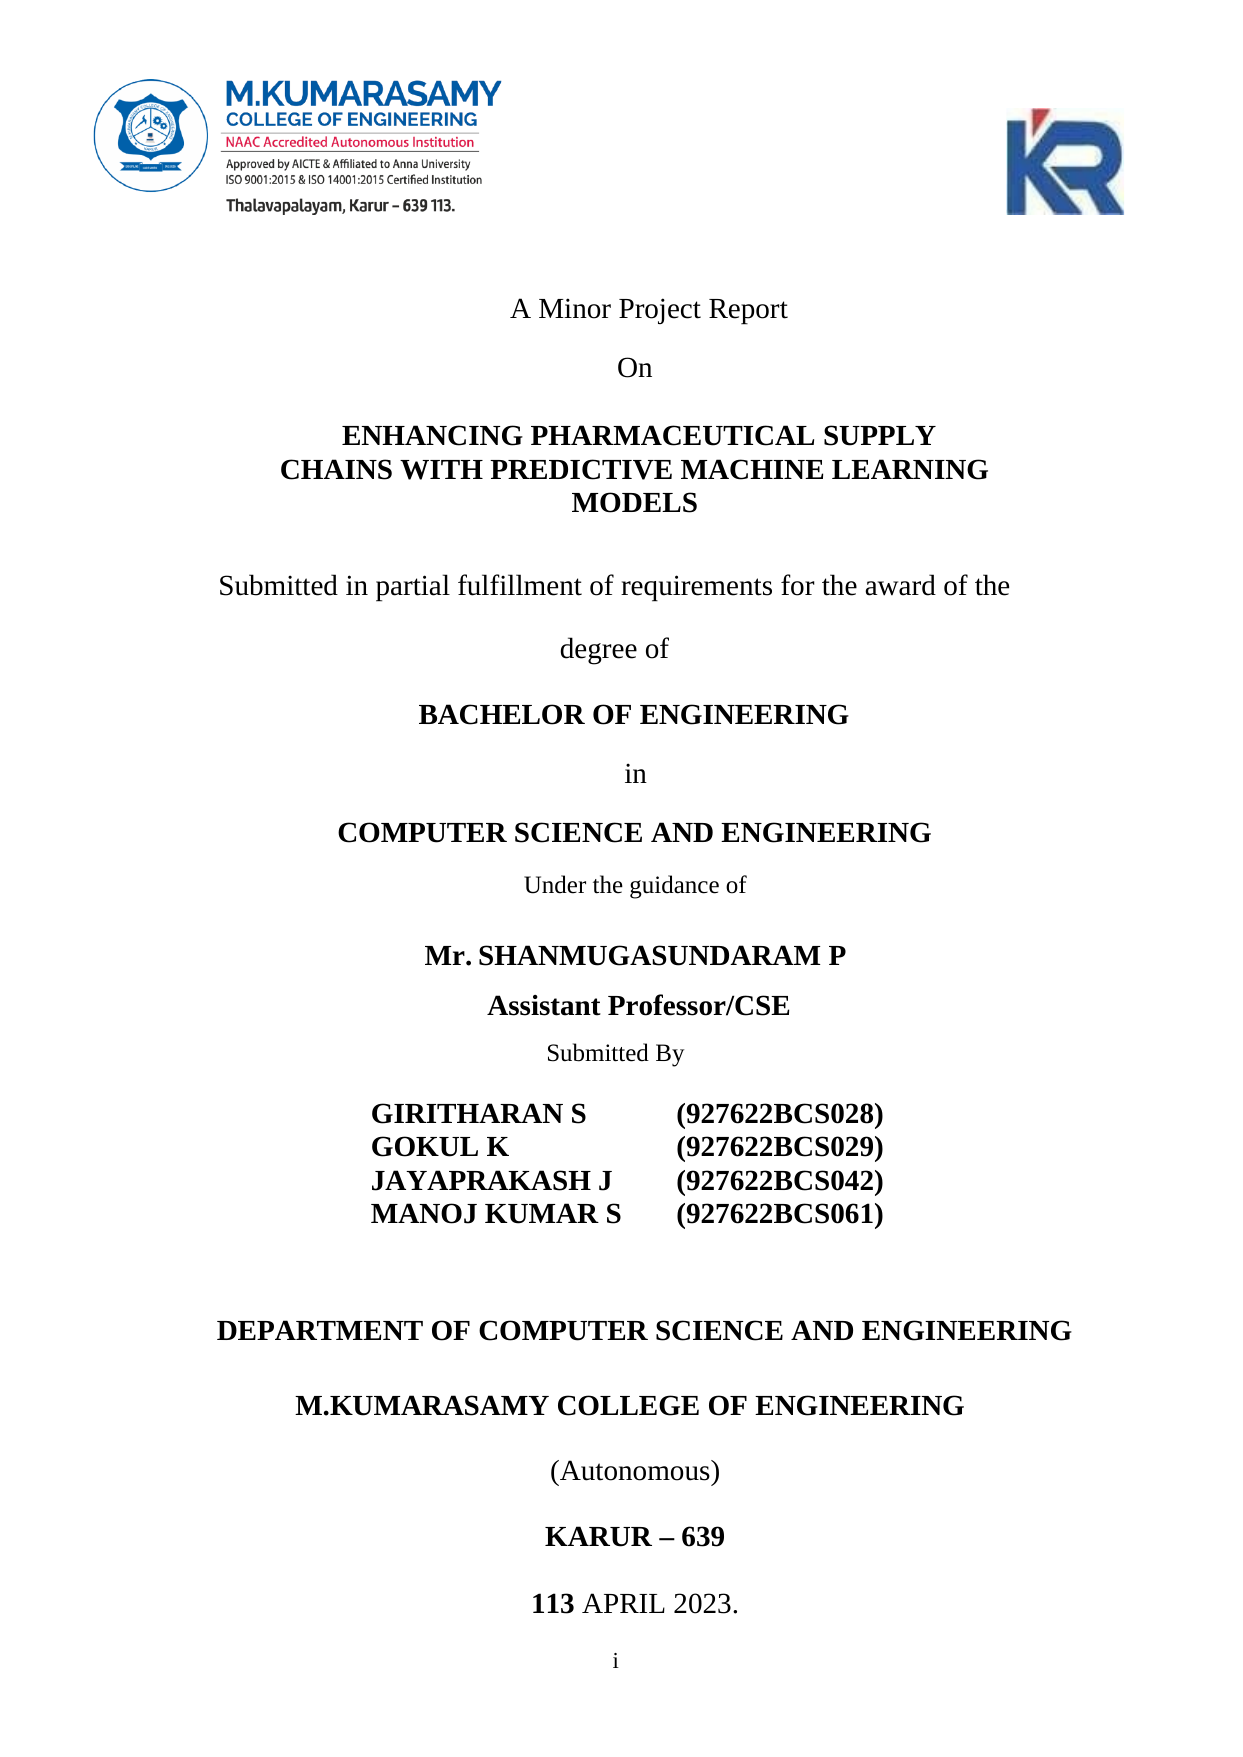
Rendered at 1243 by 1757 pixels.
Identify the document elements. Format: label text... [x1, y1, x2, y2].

text Submitted in partial fulfillment of requirements for the award of the degree of [178, 568, 1050, 664]
text Mr. SHANMUGASUNDARAM P [276, 938, 994, 971]
text DEPARTMENT OF COMPUTER SCIENCE AND ENGINEERING [60, 1313, 1170, 1347]
table_cell GOKUL K [60, 1130, 636, 1163]
text in [276, 756, 995, 789]
text Submitted By [60, 1038, 1170, 1067]
text BACHELOR OF ENGINEERING [275, 697, 993, 731]
table_cell MANOJ KUMAR S [60, 1197, 636, 1230]
table_cell JAYAPRAKASH J [60, 1163, 636, 1197]
title ENHANCING PHARMACEUTICAL SUPPLY CHAINS WITH PREDICTIVE MACHINE LEARNING MODELS [276, 418, 993, 519]
table_header (927622BCS028) [636, 1096, 1170, 1129]
table_cell (927622BCS042) [636, 1163, 1170, 1197]
text (Autonomous) KARUR – 639 113 APRIL 2023. [521, 1453, 749, 1619]
picture [93, 79, 502, 215]
table_header GIRITHARAN S [60, 1096, 636, 1129]
text A Minor Project Report [276, 292, 1021, 325]
text COMPUTER SCIENCE AND ENGINEERING [276, 815, 993, 849]
text Under the guidance of [276, 870, 994, 898]
text Assistant Professor/CSE [276, 988, 994, 1022]
table_cell (927622BCS029) [636, 1130, 1170, 1163]
text M.KUMARASAMY COLLEGE OF ENGINEERING [267, 1388, 993, 1421]
picture [1006, 108, 1125, 215]
text On [276, 351, 993, 384]
table_cell (927622BCS061) [636, 1197, 1170, 1230]
